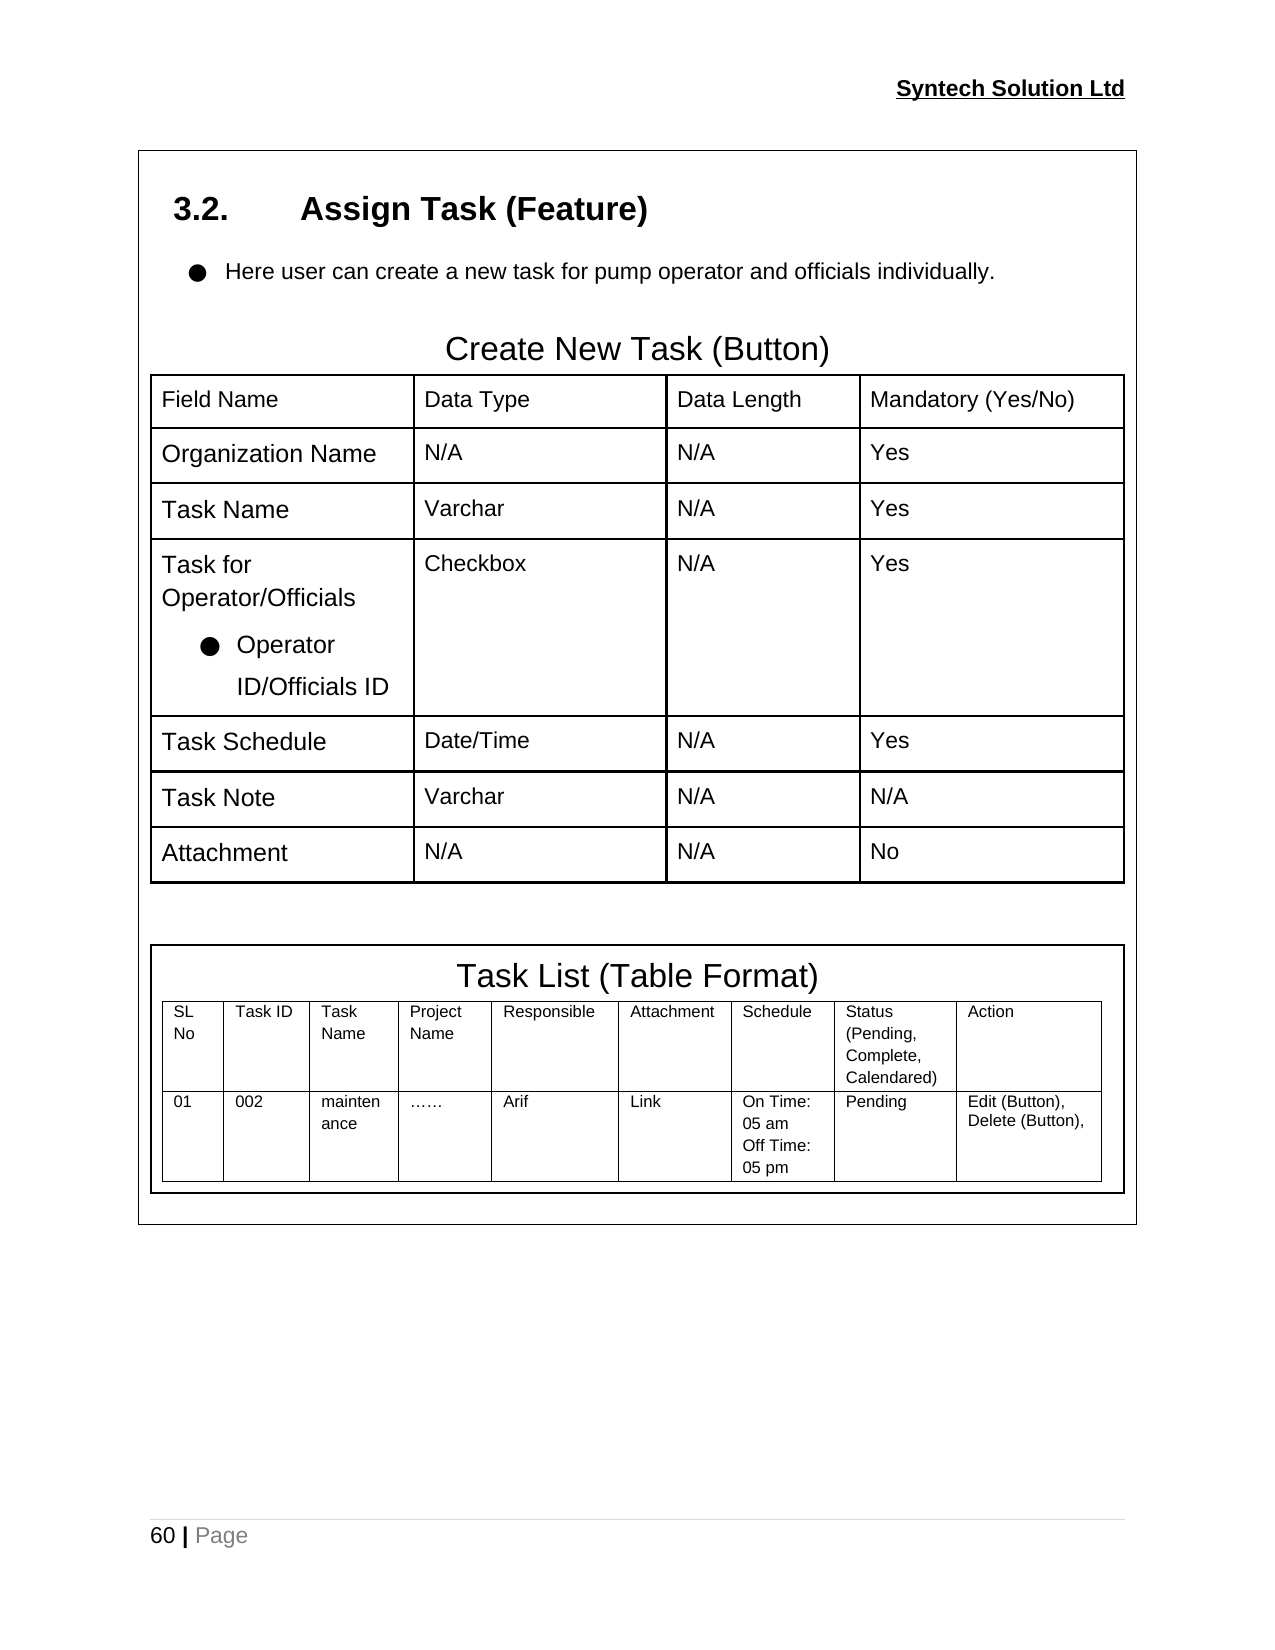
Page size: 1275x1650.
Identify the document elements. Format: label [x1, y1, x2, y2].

table_header [139, 151, 1136, 1224]
